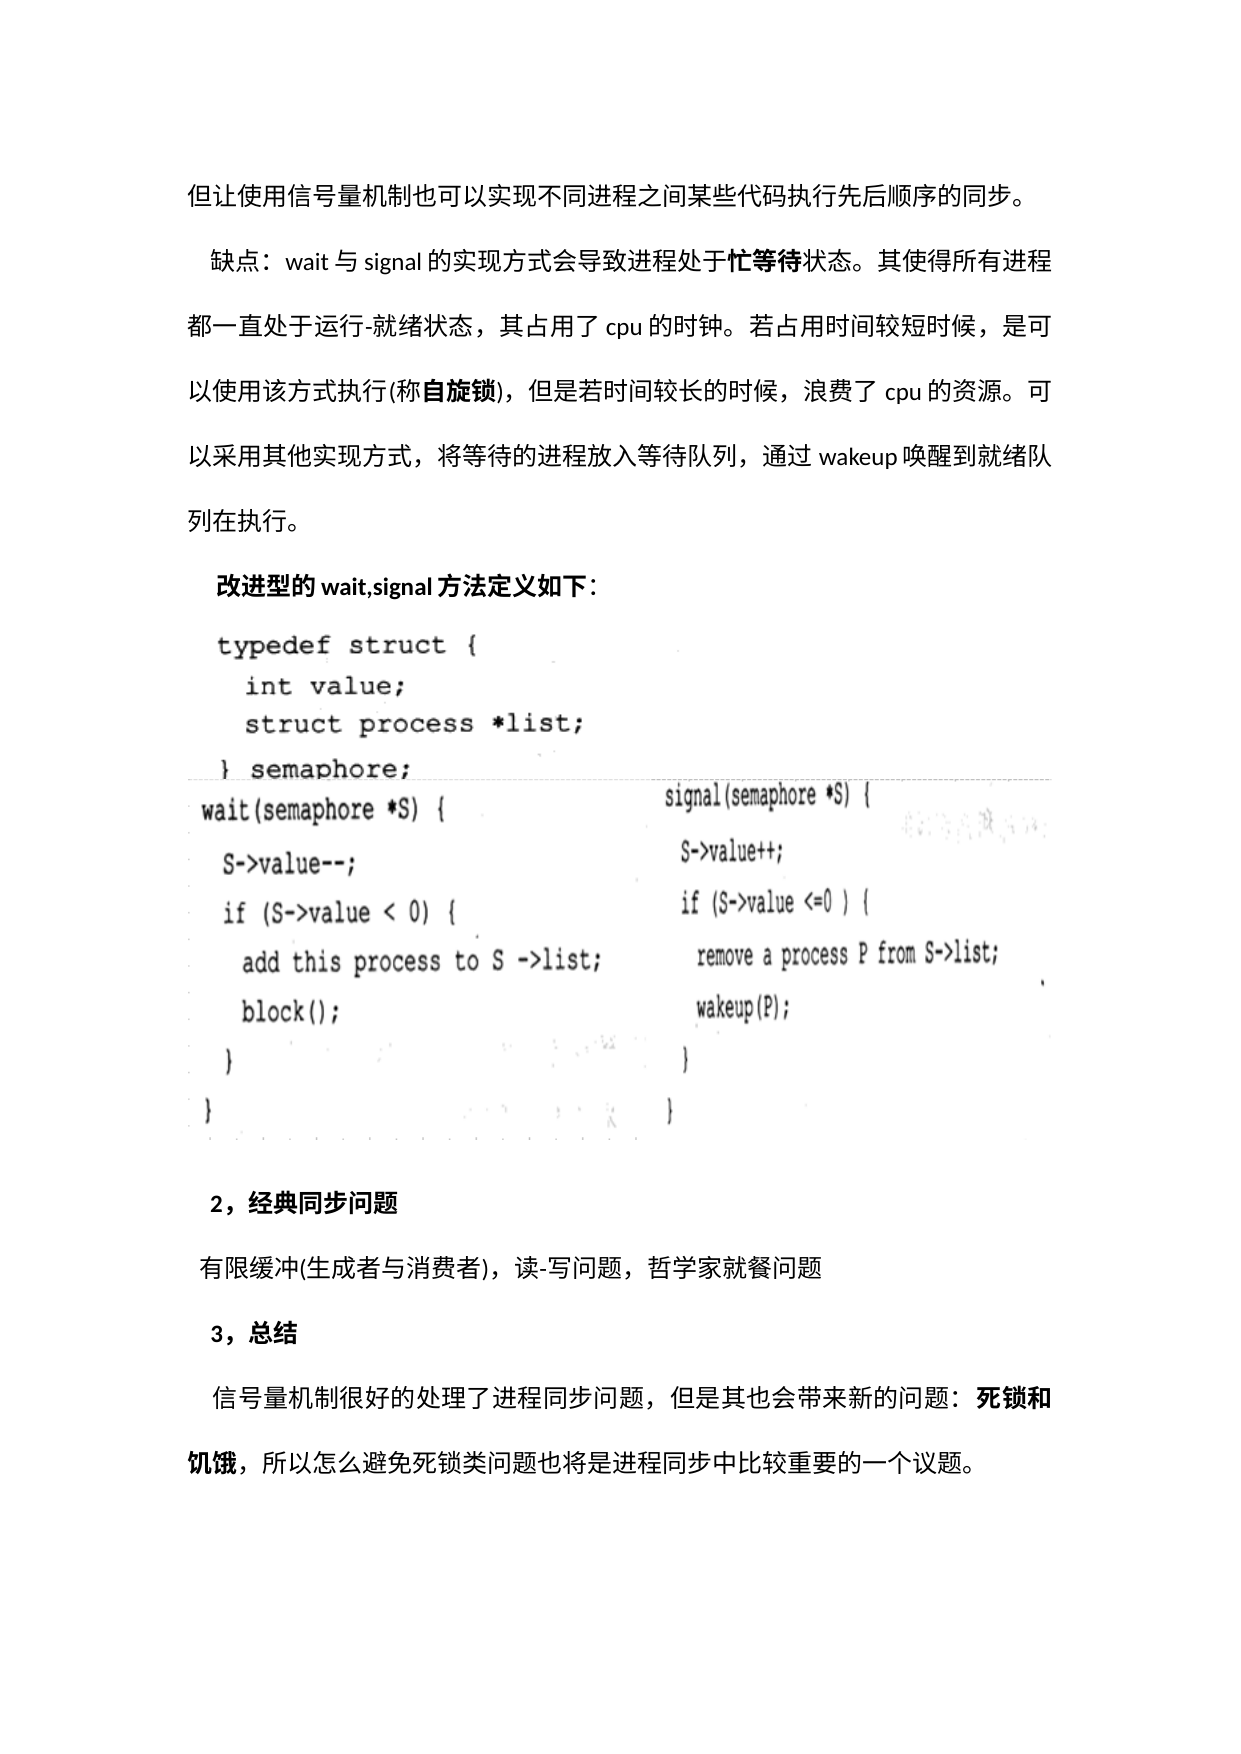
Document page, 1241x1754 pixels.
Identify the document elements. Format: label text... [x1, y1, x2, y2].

text 但让使用信号量机制也可以实现不同进程之间某些代码执行先后顺序的同步。 [187, 162, 1053, 227]
picture [187, 617, 1052, 1140]
text 2，经典同步问题 [187, 1169, 1053, 1234]
text 3，总结 [187, 1299, 1053, 1364]
text 信号量机制很好的处理了进程同步问题，但是其也会带来新的问题：死锁和饥饿，所以怎么避免死锁类问题也将是进程同步中比较重要的一个议题。 [187, 1364, 1053, 1494]
text 缺点：wait与signal的实现方式会导致进程处于忙等待状态。其使得所有进程都一直处于运行-就绪状态，其占用了cpu的时钟。若占用时间较短时候，是可以使用该方式执行(称自旋锁)，但是若时间较长的时候，浪费了cpu的资源。可以采用其他实现方式，将等待的进程放入等待队列，通过wakeup唤醒到就绪队列在执行。 [187, 227, 1053, 552]
text 有限缓冲(生成者与消费者)，读-写问题，哲学家就餐问题 [187, 1234, 1053, 1299]
text 改进型的wait,signal方法定义如下： [187, 552, 1053, 617]
